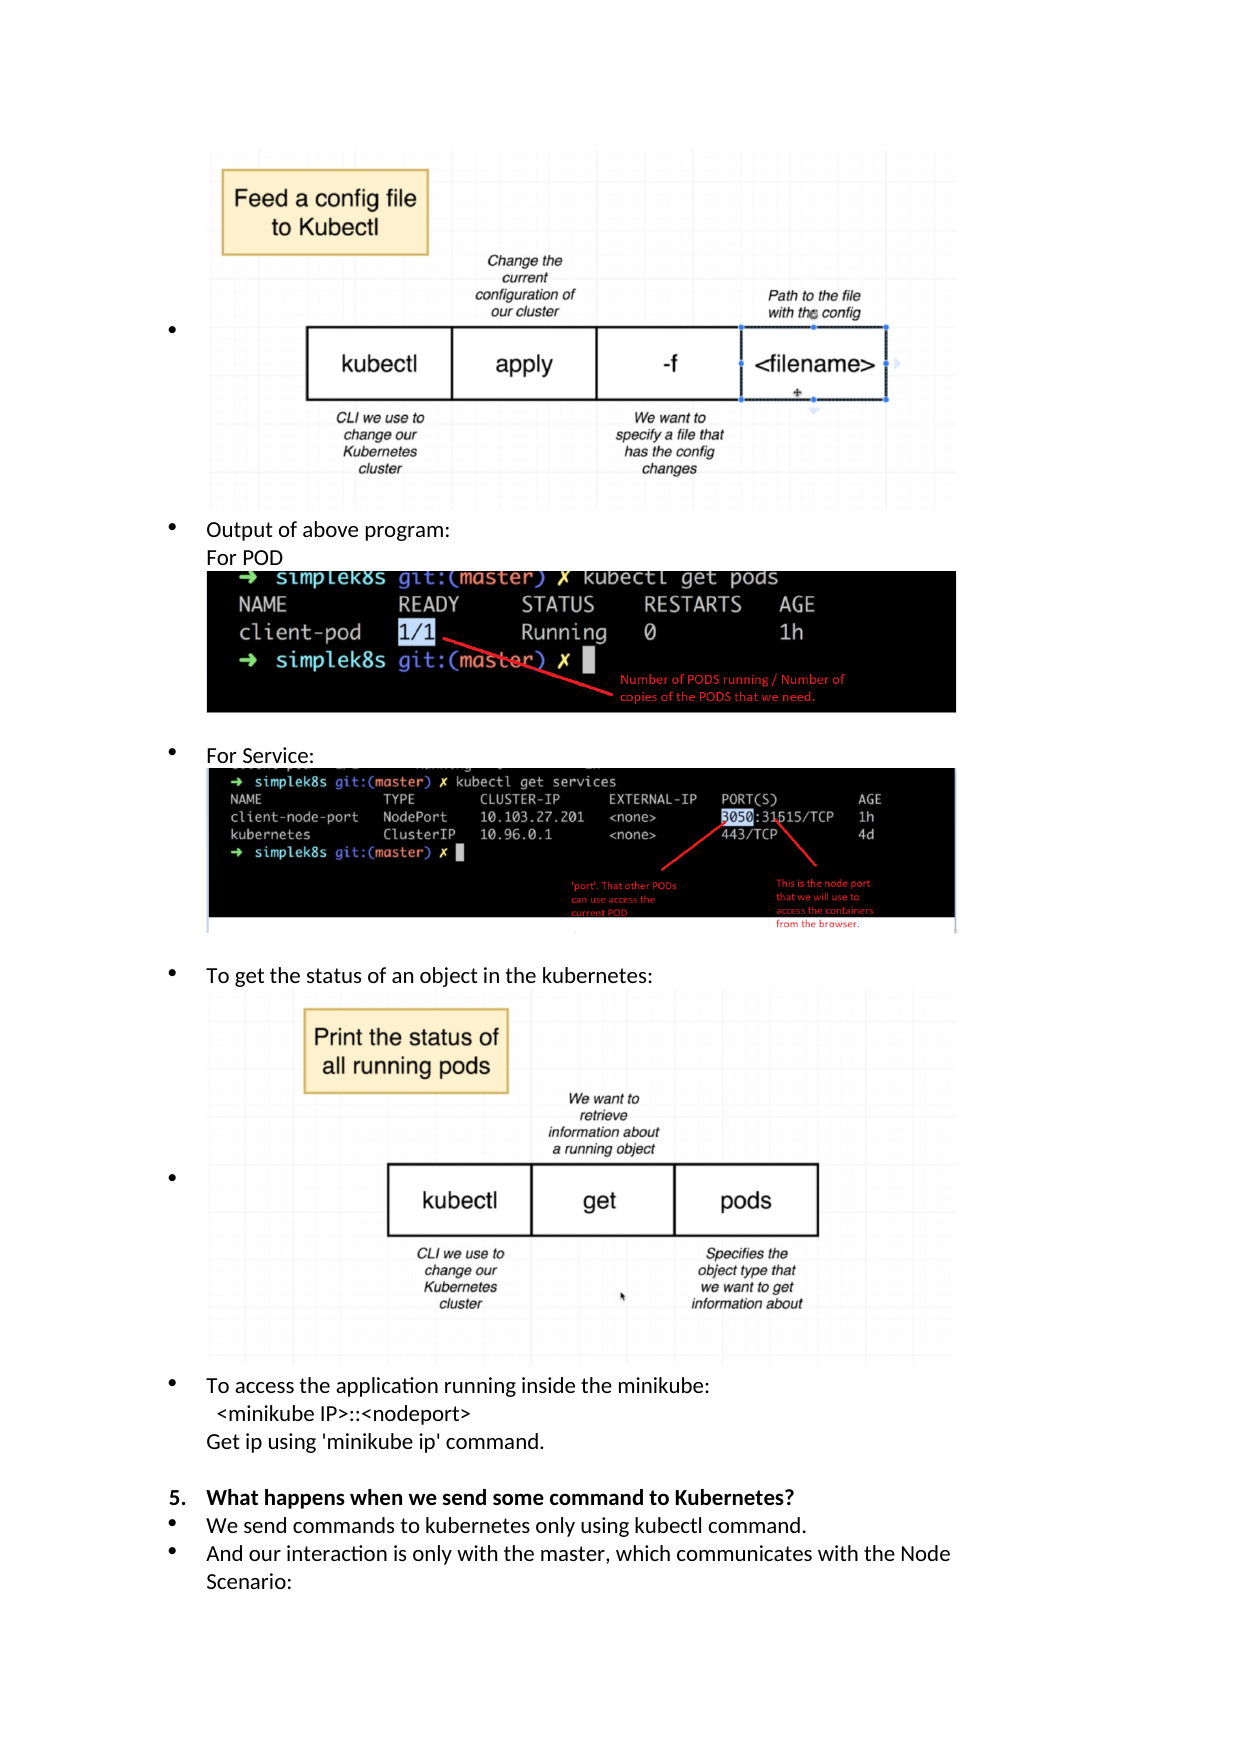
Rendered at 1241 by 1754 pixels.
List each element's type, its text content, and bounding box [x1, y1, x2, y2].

text For POD [206, 543, 1090, 571]
list And our interaction is only with the master, which communicates with the Node [169, 1539, 1090, 1567]
list We send commands to kubernetes only using kubectl command. [169, 1511, 1090, 1539]
picture [206, 768, 957, 933]
text Scenario: [206, 1567, 1090, 1595]
list To access the application running inside the minikube: [169, 1371, 1090, 1399]
text <minikube IP>::<nodeport> [206, 1399, 1090, 1427]
list Output of above program: [169, 515, 1090, 543]
list What happens when we send some command to Kubernetes? [169, 1483, 1090, 1511]
list For Service: [169, 741, 1090, 769]
list To get the status of an object in the kubernetes: [169, 961, 1090, 989]
picture [206, 988, 957, 1366]
text Get ip using 'minikube ip' command. [206, 1427, 1090, 1455]
picture [206, 150, 957, 510]
picture [206, 571, 957, 713]
